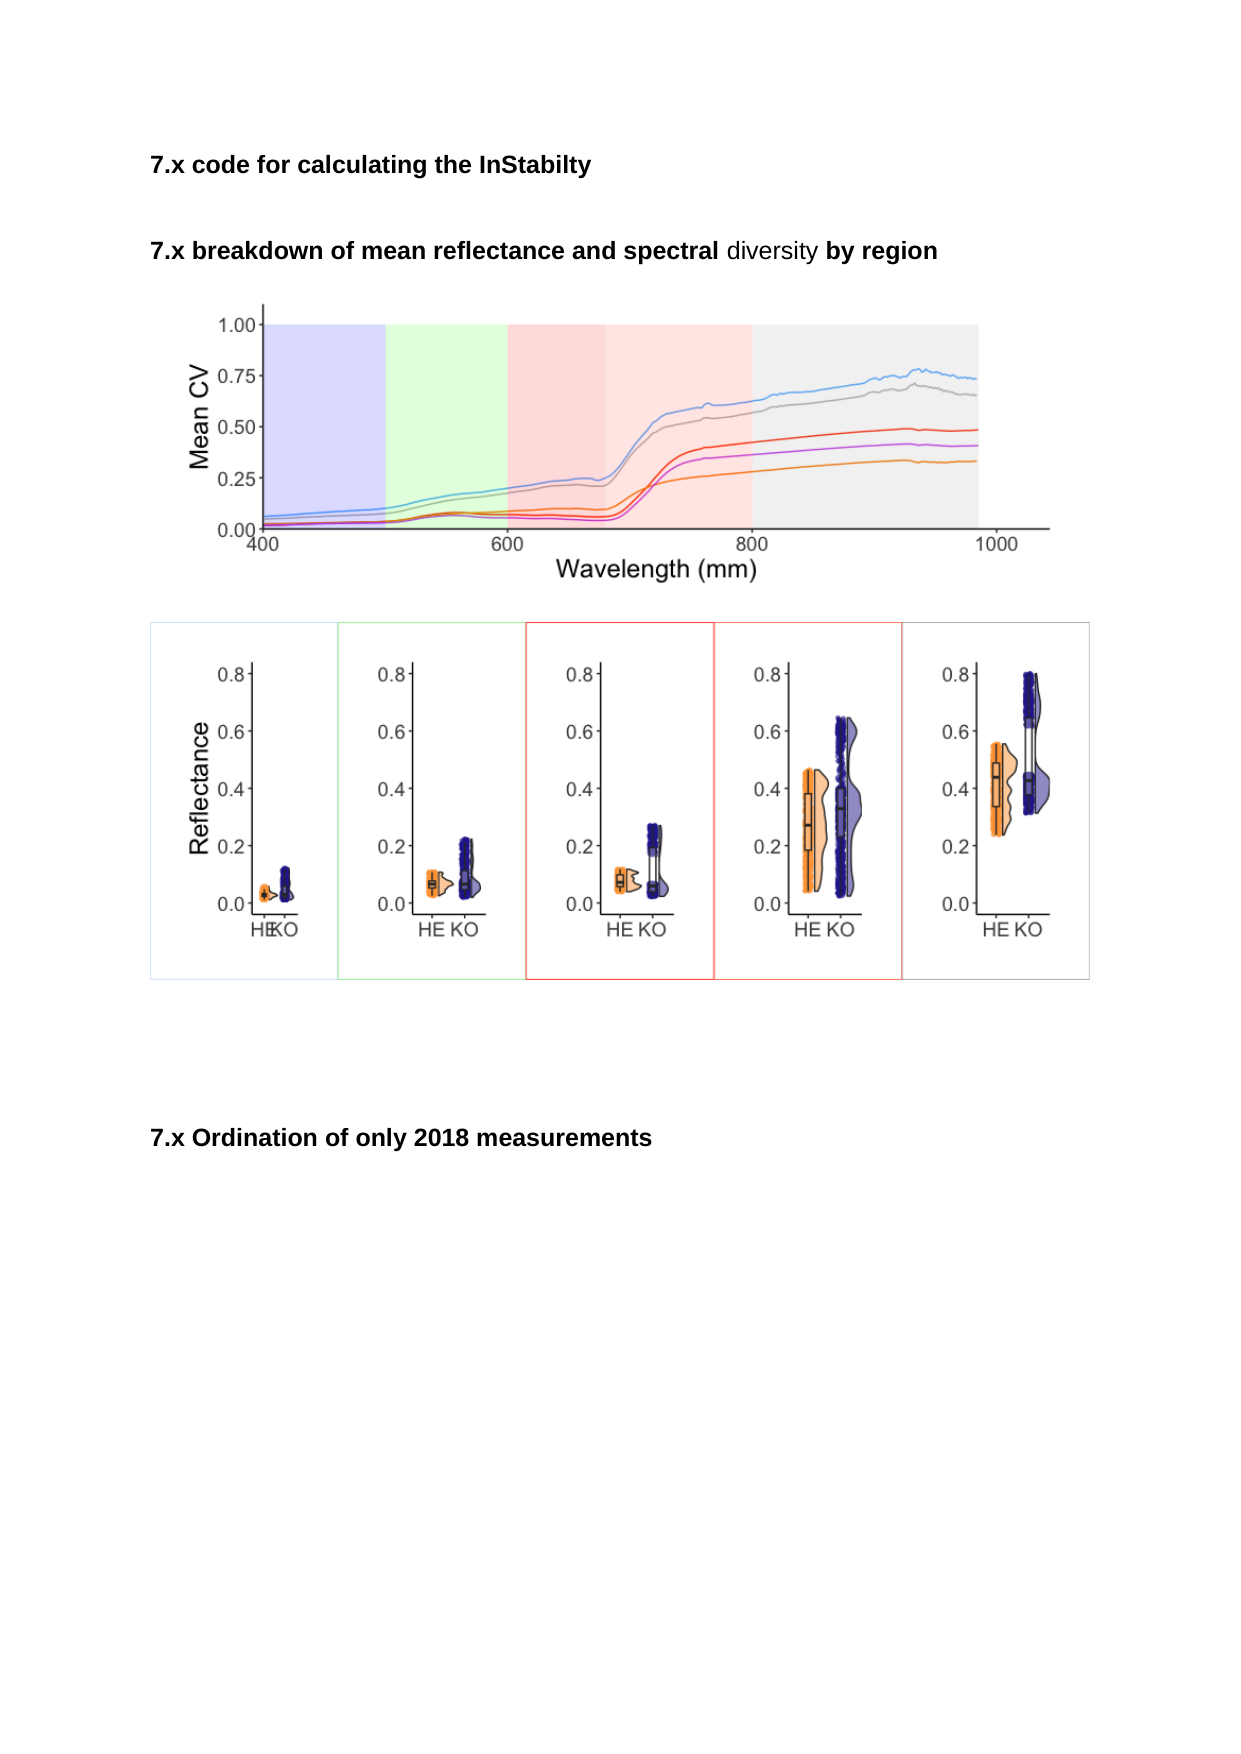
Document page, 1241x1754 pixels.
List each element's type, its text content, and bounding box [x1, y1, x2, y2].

picture [150, 265, 1090, 980]
text 7.x breakdown of mean reflectance and spectral diversity by region [150, 236, 1090, 265]
text 7.x code for calculating the InStabilty [150, 150, 1090, 179]
text 7.x Ordination of only 2018 measurements [150, 1123, 1090, 1152]
